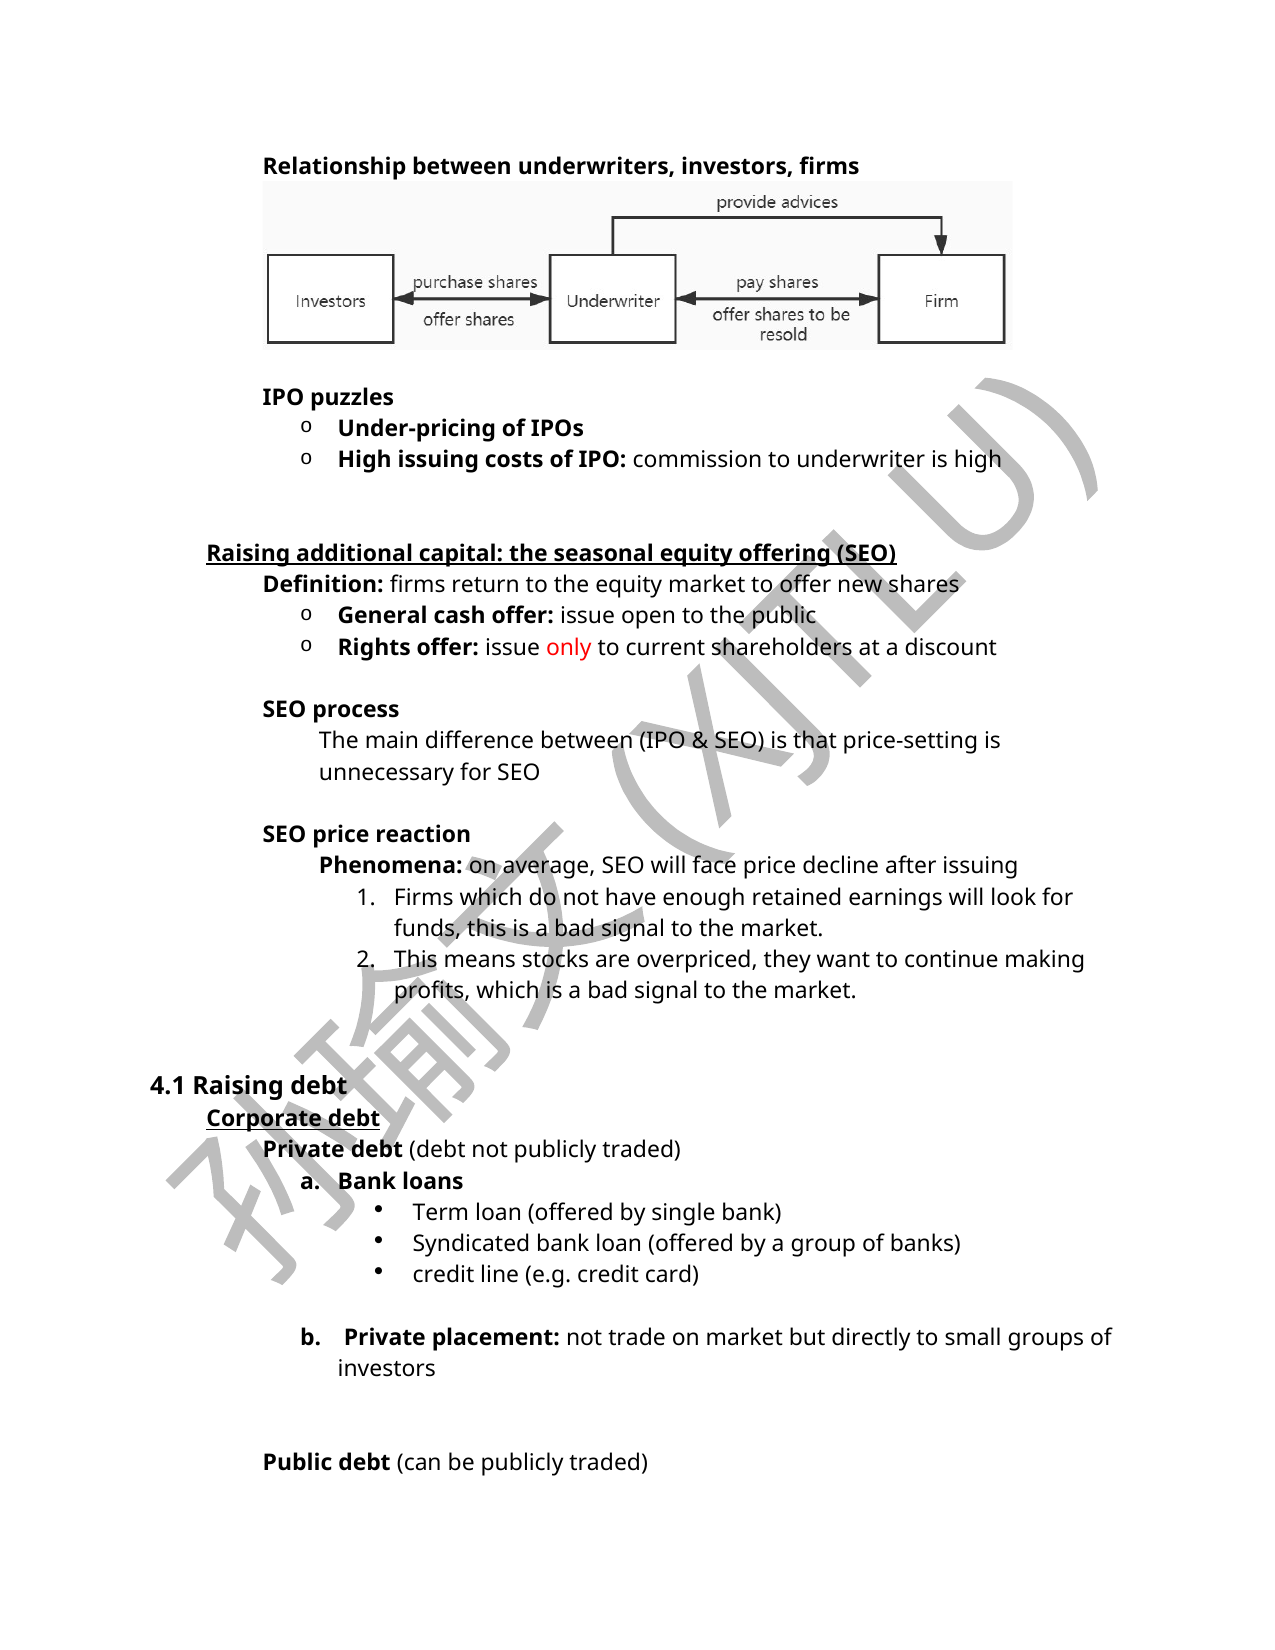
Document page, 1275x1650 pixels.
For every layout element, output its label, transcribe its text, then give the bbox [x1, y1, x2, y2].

list High issuing costs of IPO: commission to underwriter is high [300, 443, 1125, 474]
text Phenomena: on average, SEO will face price decline after issuing [319, 849, 1125, 881]
text Private debt (debt not publicly traded) [262, 1133, 1125, 1164]
text Definition: firms return to the equity market to offer new shares [262, 568, 1125, 599]
text Corporate debt [206, 1102, 1125, 1133]
picture [262, 181, 1013, 350]
text IPO puzzles [262, 381, 1125, 412]
list This means stocks are overpriced, they want to continue making profits, which is a bad signal to the market. [356, 943, 1125, 1006]
text SEO price reaction [262, 818, 1125, 849]
text The main difference between (IPO & SEO) is that price-setting is unnecessary for SEO [319, 724, 1125, 787]
text Relationship between underwriters, investors, firms [262, 150, 1125, 181]
list Term loan (offered by single bank) [375, 1196, 1125, 1227]
text Public debt (can be publicly traded) [262, 1446, 1125, 1477]
list General cash offer: issue open to the public [300, 599, 1125, 631]
text SEO process [262, 693, 1125, 724]
list Rights offer: issue only to current shareholders at a discount [300, 631, 1125, 662]
list Syndicated bank loan (offered by a group of banks) [375, 1227, 1125, 1258]
list credit line (e.g. credit card) [375, 1258, 1125, 1289]
list Under-pricing of IPOs [300, 412, 1125, 443]
text Raising additional capital: the seasonal equity offering (SEO) [206, 537, 1125, 568]
list Firms which do not have enough retained earnings will look for funds, this is a bad signal to the market. [356, 881, 1125, 943]
list Bank loans [300, 1164, 1125, 1196]
list Private placement: not trade on market but directly to small groups of investors [300, 1321, 1125, 1383]
text 4.1 Raising debt [150, 1068, 1125, 1102]
